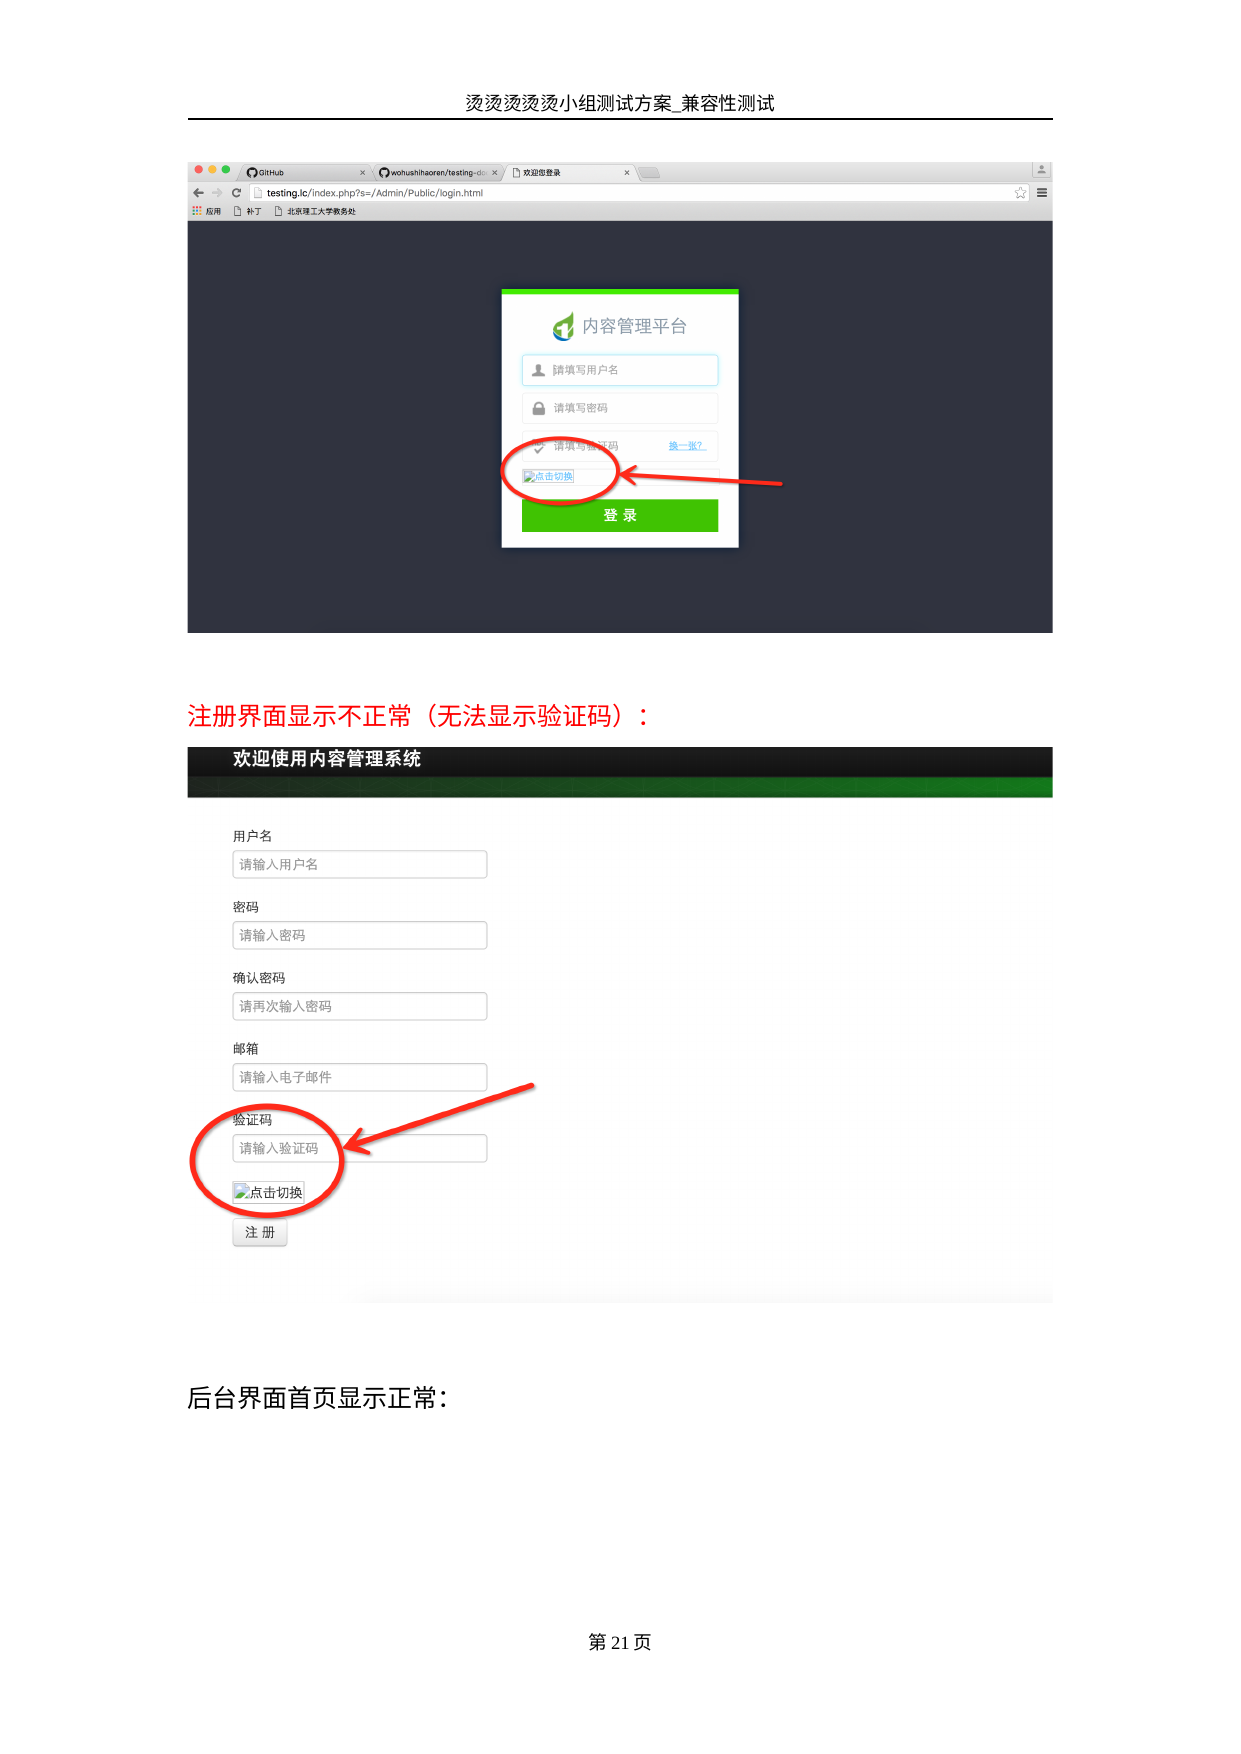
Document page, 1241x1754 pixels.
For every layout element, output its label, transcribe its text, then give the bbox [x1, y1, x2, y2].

picture [187, 747, 1053, 1303]
picture [187, 162, 1053, 633]
text 后台界面首页显示正常： [187, 1364, 1053, 1429]
text 注册界面显示不正常（无法显示验证码）： [187, 682, 1053, 747]
